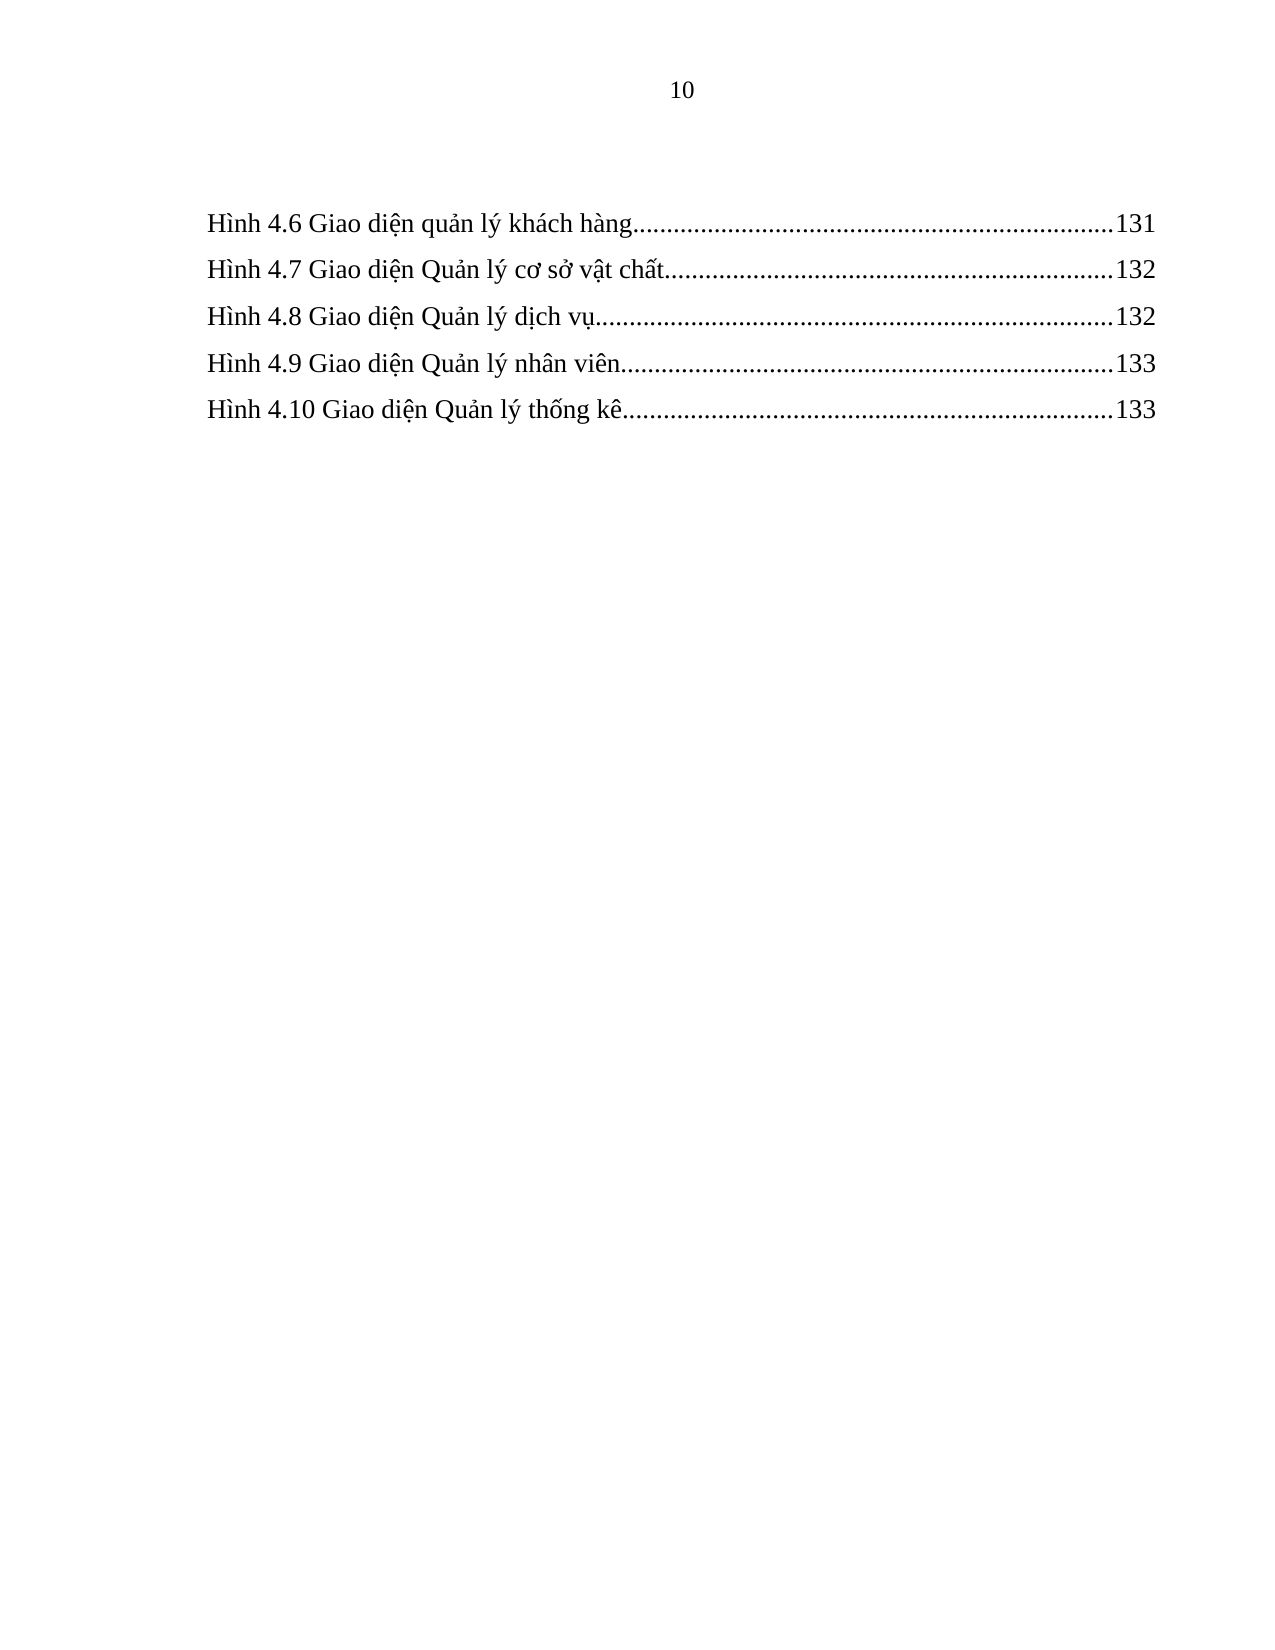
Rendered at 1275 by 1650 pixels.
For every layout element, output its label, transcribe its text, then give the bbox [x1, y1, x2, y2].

text Hình 4.6 Giao diện quản lý khách hàng 131 [207, 207, 1157, 238]
text Hình 4.8 Giao diện Quản lý dịch vụ 132 [207, 300, 1157, 331]
text Hình 4.7 Giao diện Quản lý cơ sở vật chất 132 [207, 253, 1157, 284]
text Hình 4.9 Giao diện Quản lý nhân viên 133 [207, 347, 1157, 378]
text Hình 4.10 Giao diện Quản lý thống kê 133 [207, 393, 1157, 424]
